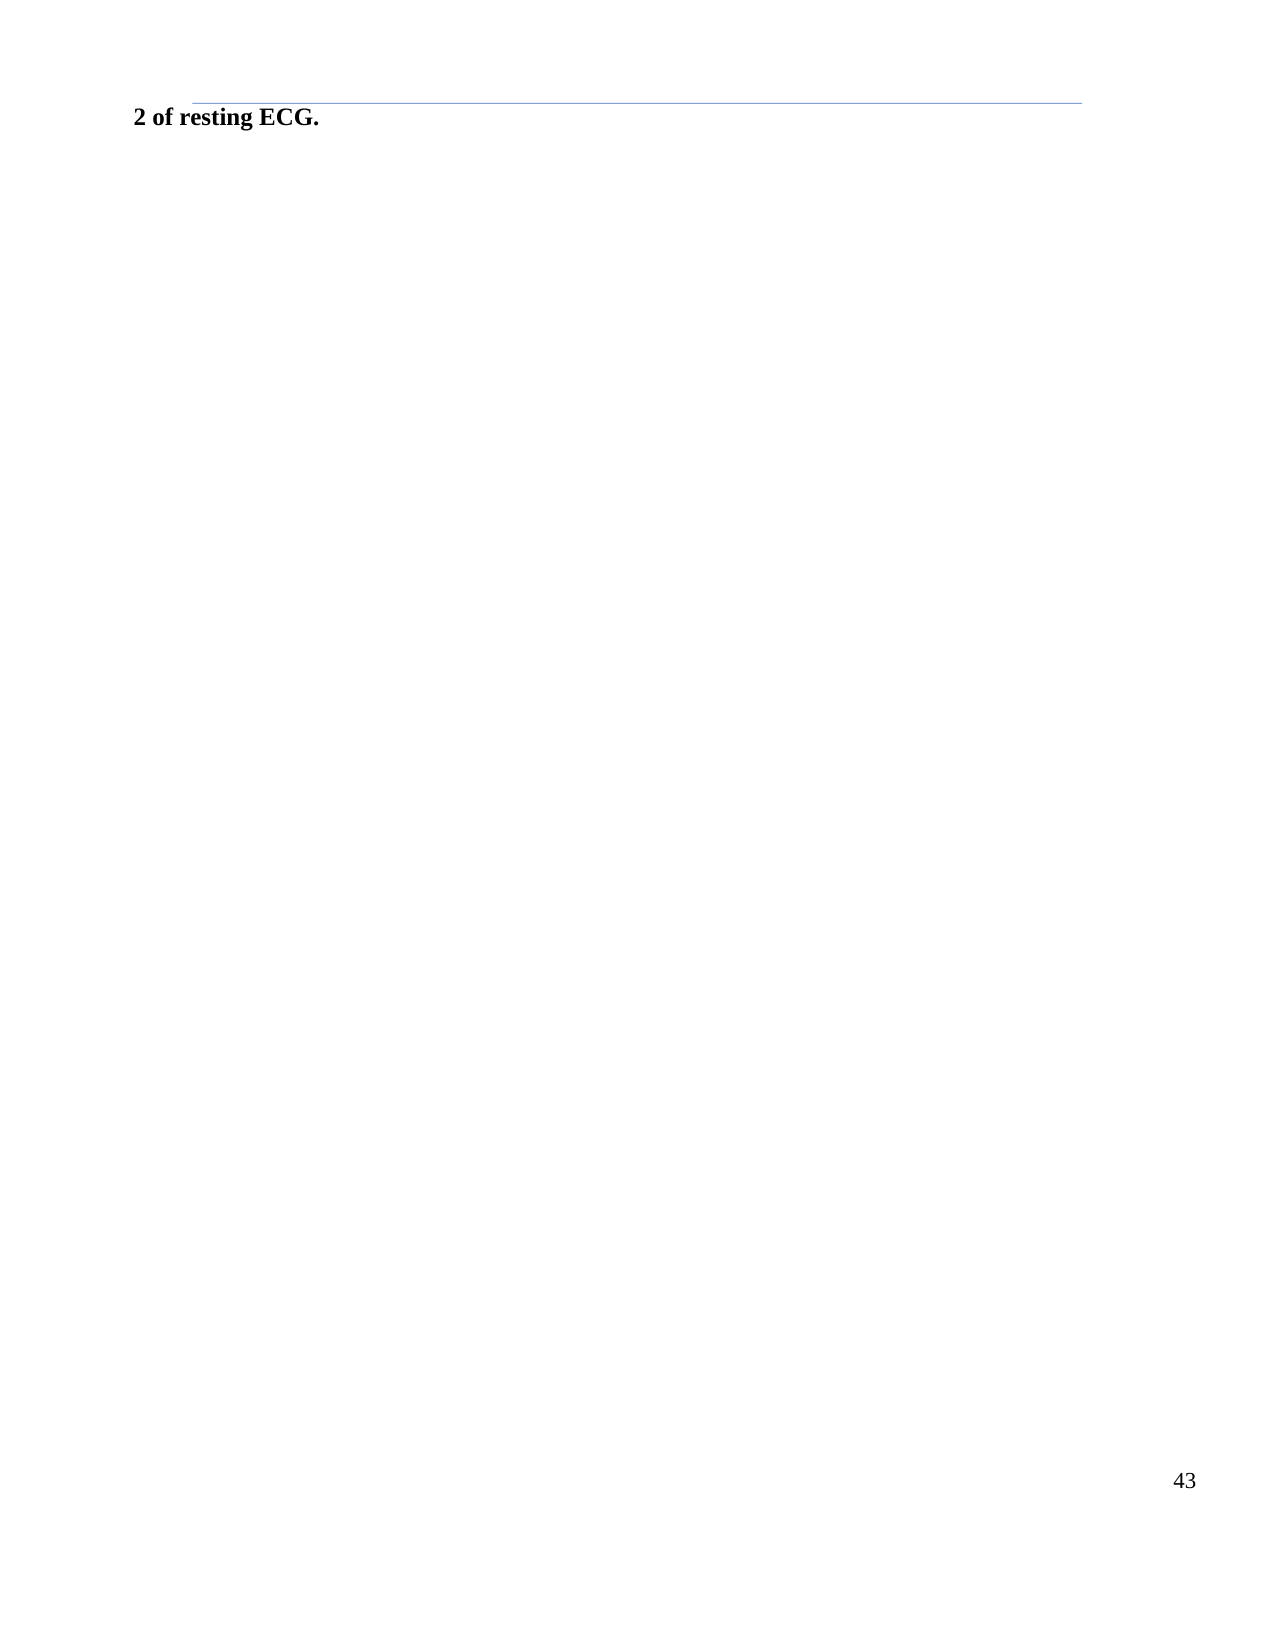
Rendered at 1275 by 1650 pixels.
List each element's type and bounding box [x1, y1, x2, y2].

text [133, 102, 1196, 131]
